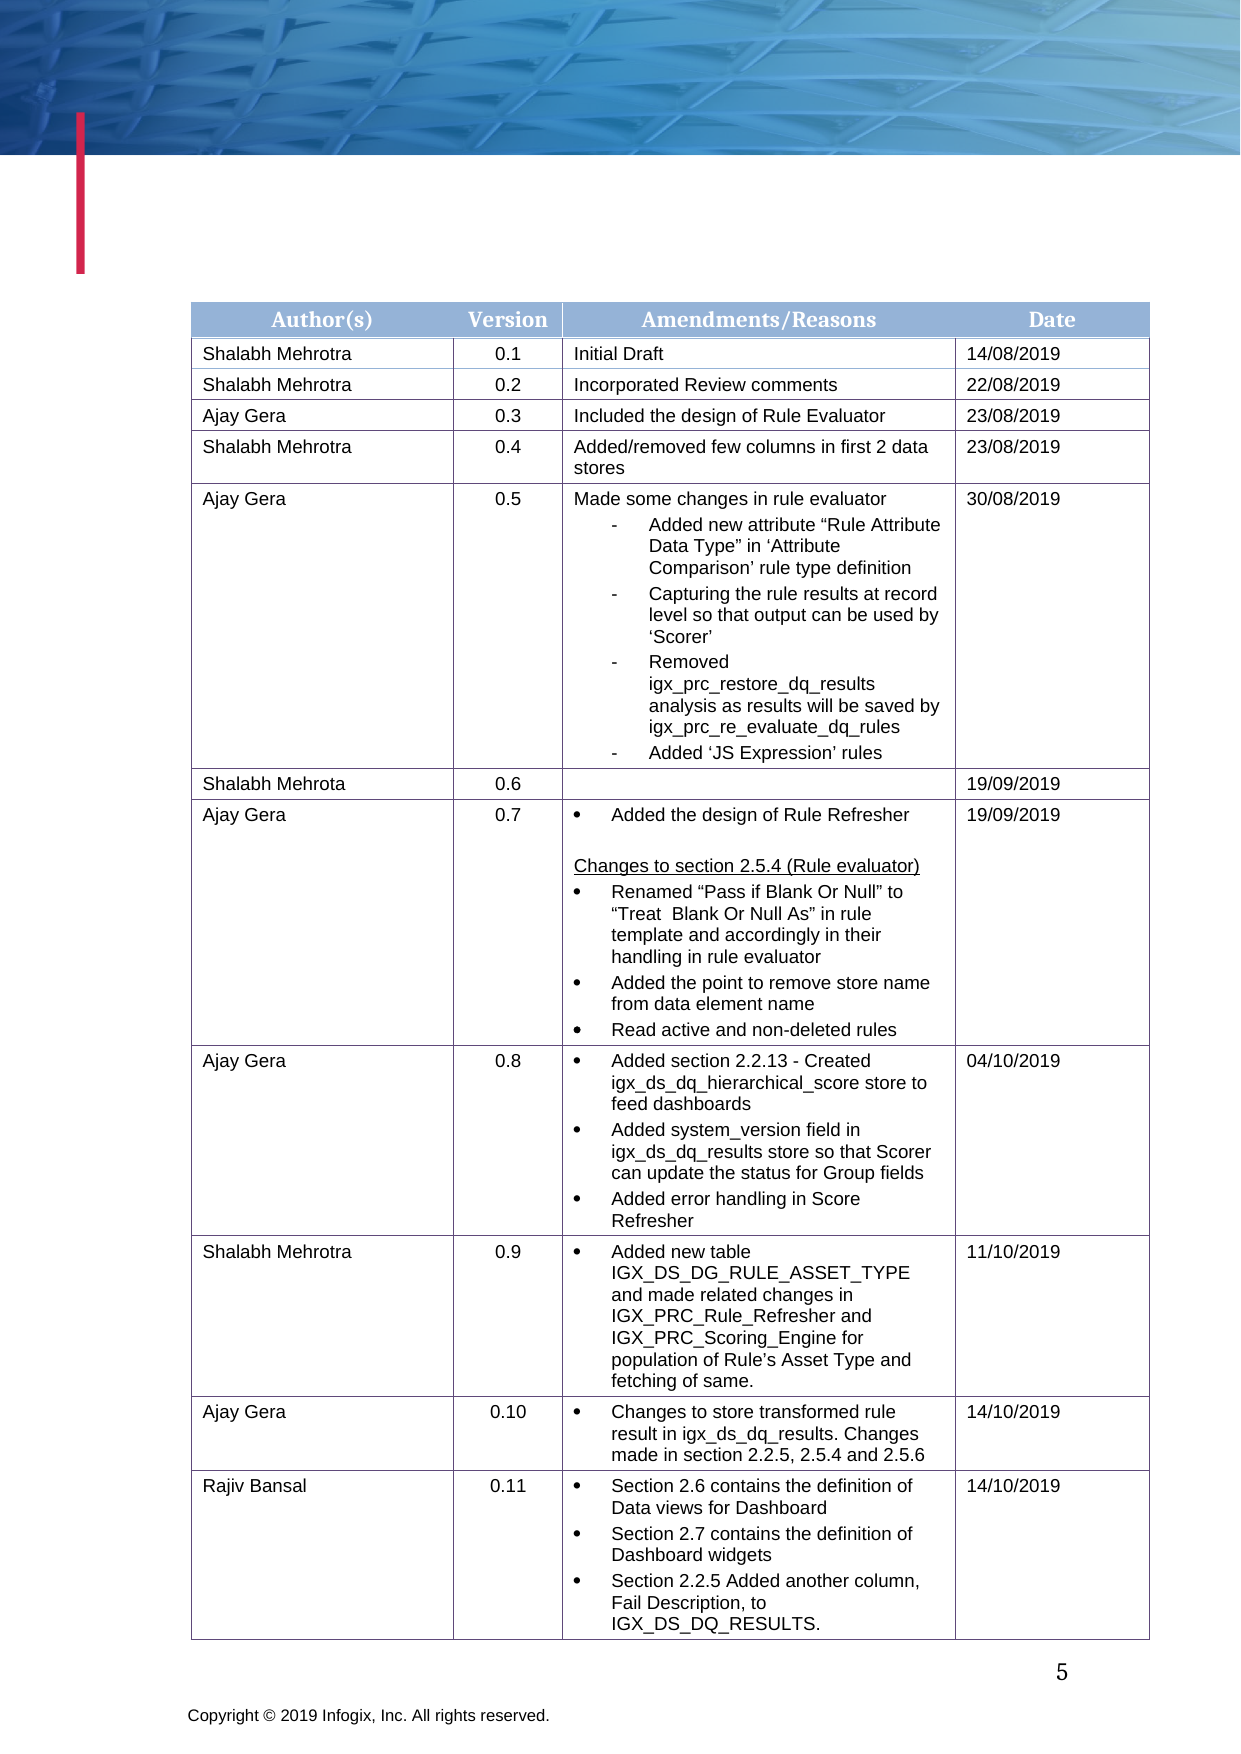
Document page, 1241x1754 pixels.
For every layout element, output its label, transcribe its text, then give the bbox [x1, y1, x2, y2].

table_cell Shalabh Mehrotra [192, 1236, 453, 1396]
table_cell Ajay Gera [192, 484, 453, 767]
table_cell Rajiv Bansal [192, 1471, 453, 1639]
table_cell Shalabh Mehrotra [192, 431, 453, 483]
table_cell 23/08/2019 [956, 400, 1149, 430]
table_cell 0.1 [454, 339, 562, 368]
table_cell Added the design of Rule Refresher Changes to section 2.5.4 (Rule evaluator) Renamed “Pass if Blank Or Null” to “Treat Blank Or Null As” in rule template and accordingly in their handling in rule evaluator Added the point to remove store name from data element name Read active and non-deleted rules [563, 800, 955, 1045]
table_cell Shalabh Mehrotra [192, 369, 453, 399]
table_cell 30/08/2019 [956, 484, 1149, 767]
table_cell Shalabh Mehrota [192, 769, 453, 798]
table_cell Shalabh Mehrotra [192, 339, 453, 368]
table_cell Incorporated Review comments [563, 369, 955, 399]
table_cell 14/10/2019 [956, 1397, 1149, 1470]
table_header Author(s) [192, 303, 453, 337]
table_cell 14/10/2019 [956, 1471, 1149, 1639]
table_cell 0.10 [454, 1397, 562, 1470]
table_cell 19/09/2019 [956, 800, 1149, 1045]
picture [0, 0, 1241, 302]
table_cell Changes to store transformed rule result in igx_ds_dq_results. Changes made in section 2.2.5, 2.5.4 and 2.5.6 [563, 1397, 955, 1470]
table_cell Added section 2.2.13 - Created igx_ds_dq_hierarchical_score store to feed dashboards Added system_version field in igx_ds_dq_results store so that Scorer can update the status for Group fields Added error handling in Score Refresher [563, 1046, 955, 1235]
table_cell 22/08/2019 [956, 369, 1149, 399]
table_header Version [453, 303, 562, 337]
table_cell Ajay Gera [192, 1397, 453, 1470]
table_cell Added new table IGX_DS_DG_RULE_ASSET_TYPE and made related changes in IGX_PRC_Rule_Refresher and IGX_PRC_Scoring_Engine for population of Rule’s Asset Type and fetching of same. [563, 1236, 955, 1396]
table_cell 0.3 [454, 400, 562, 430]
table_cell 0.7 [454, 800, 562, 1045]
table_cell 0.2 [454, 369, 562, 399]
table_cell Ajay Gera [192, 800, 453, 1045]
table_cell 0.8 [454, 1046, 562, 1235]
table_cell 0.9 [454, 1236, 562, 1396]
table_cell Made some changes in rule evaluator Added new attribute “Rule Attribute Data Type” in ‘Attribute Comparison’ rule type definition Capturing the rule results at record level so that output can be used by ‘Scorer’ Removed igx_prc_restore_dq_results analysis as results will be saved by igx_prc_re_evaluate_dq_rules Added ‘JS Expression’ rules [563, 484, 955, 767]
table_cell [563, 769, 955, 798]
table_cell Ajay Gera [192, 400, 453, 430]
table_cell 14/08/2019 [956, 339, 1149, 368]
table_cell 0.4 [454, 431, 562, 483]
table_cell 04/10/2019 [956, 1046, 1149, 1235]
table_cell Ajay Gera [192, 1046, 453, 1235]
table_cell 23/08/2019 [956, 431, 1149, 483]
table_cell Added/removed few columns in first 2 data stores [563, 431, 955, 483]
table_cell 0.6 [454, 769, 562, 798]
table_cell 11/10/2019 [956, 1236, 1149, 1396]
table_cell Included the design of Rule Evaluator [563, 400, 955, 430]
table_header Date [955, 303, 1149, 337]
table_header Amendments/Reasons [563, 303, 955, 337]
table_cell 0.11 [454, 1471, 562, 1639]
table_cell Initial Draft [563, 339, 955, 368]
table_cell 19/09/2019 [956, 769, 1149, 798]
table_cell 0.5 [454, 484, 562, 767]
